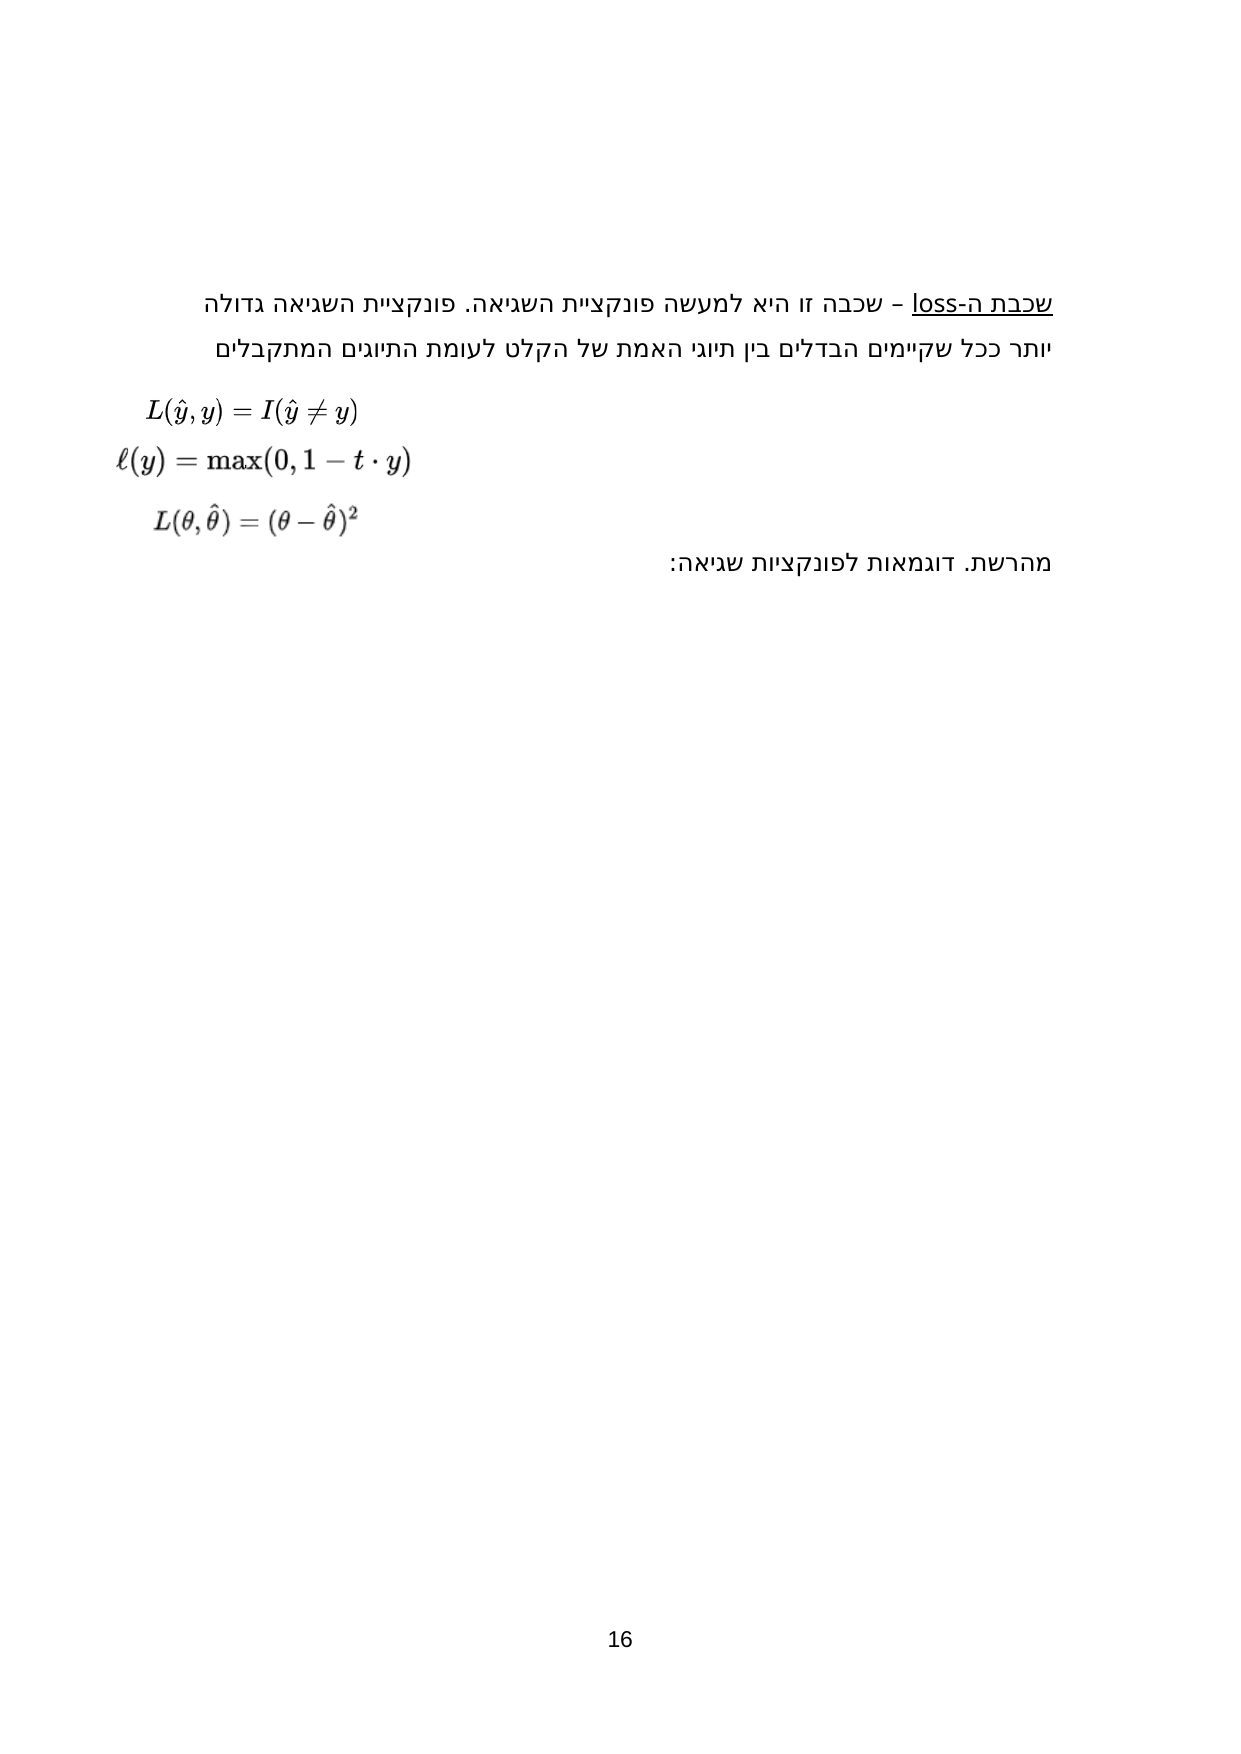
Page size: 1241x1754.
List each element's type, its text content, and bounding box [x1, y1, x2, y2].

picture [136, 391, 357, 434]
text שכבת ה-loss – שכבה זו היא למעשה פונקציית השגיאה. פונקציית השגיאה גדולה יותר ככל שקיימים הבדלים בין תיוגי האמת של הקלט לעומת התיוגים המתקבלים מהרשת. דוגמאות לפונקציות שגיאה: [187, 285, 1053, 577]
picture [113, 436, 418, 486]
picture [148, 494, 362, 548]
